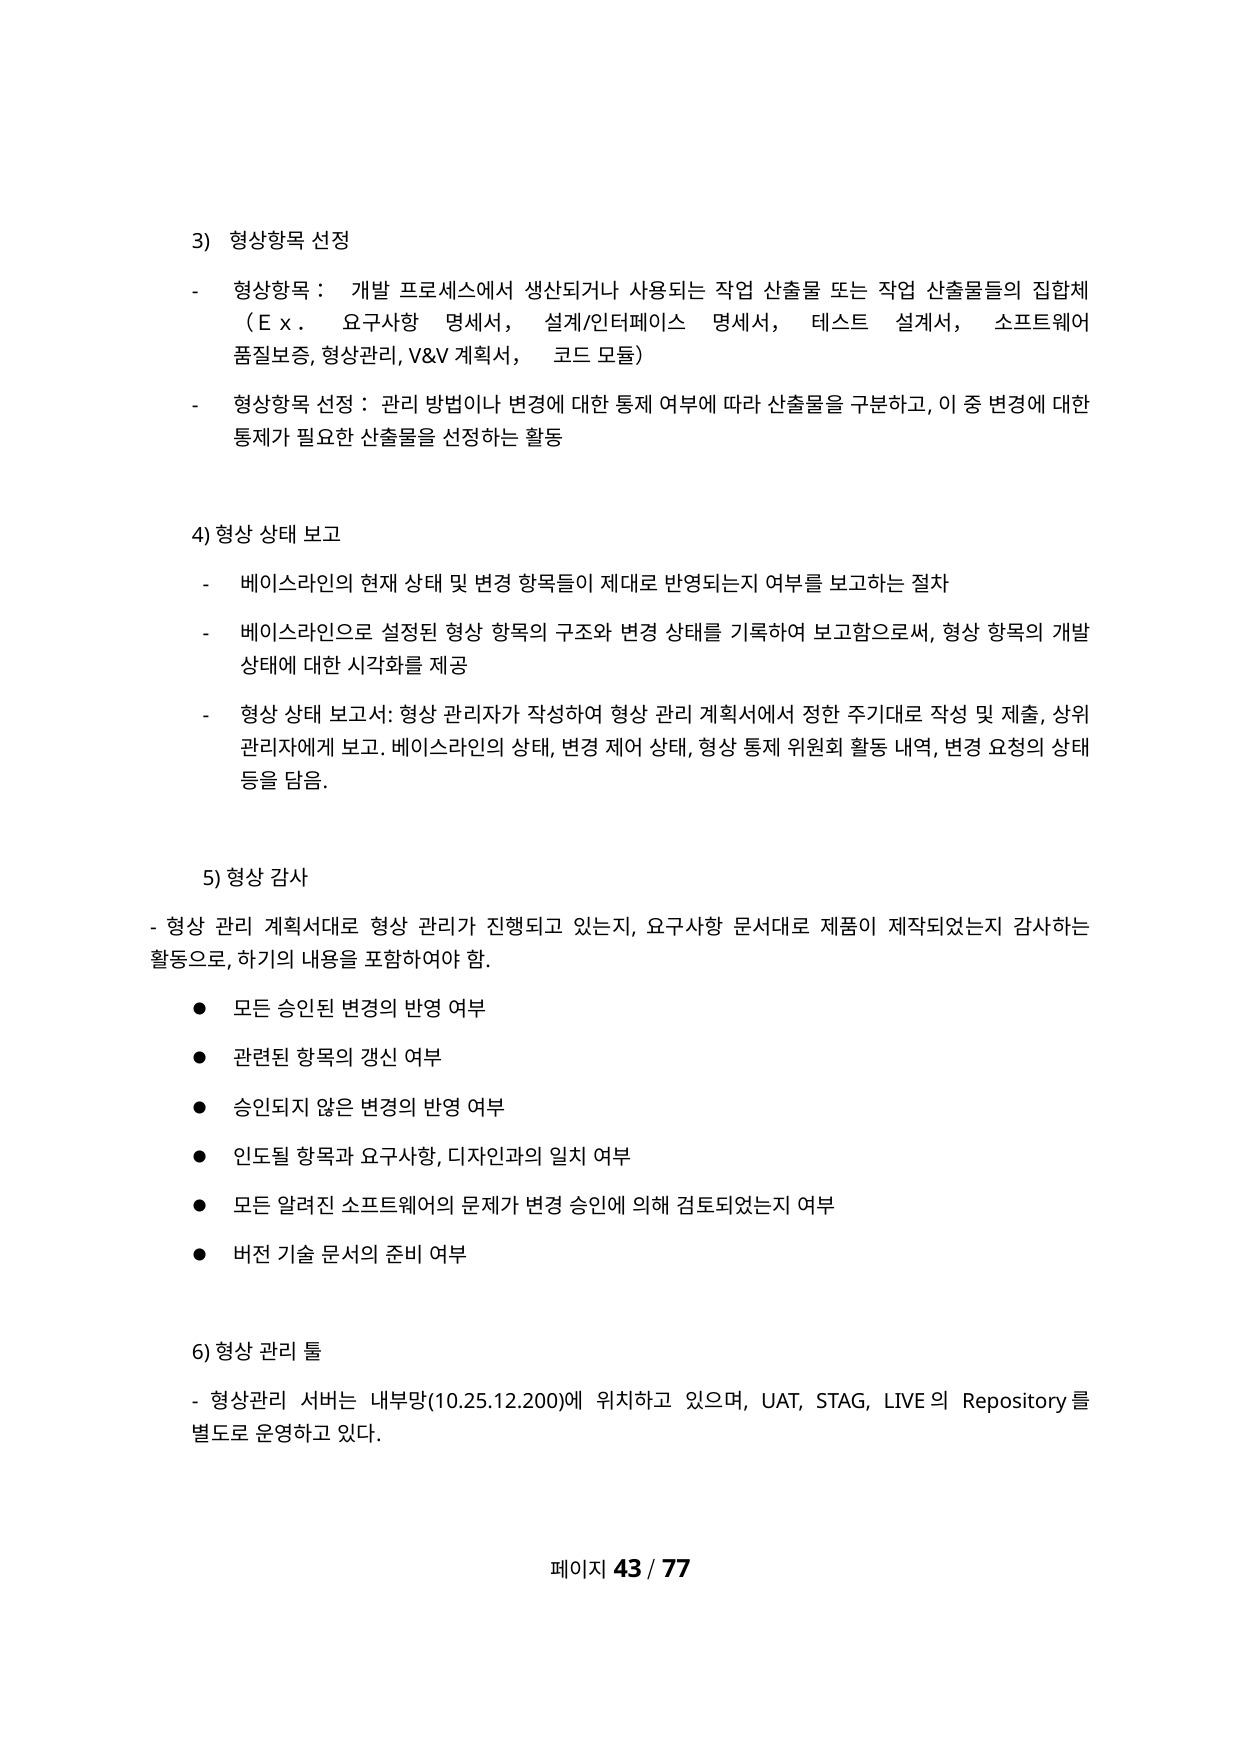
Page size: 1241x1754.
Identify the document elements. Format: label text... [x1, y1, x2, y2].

list 형상 상태 보고서: 형상 관리자가 작성하여 형상 관리 계획서에서 정한 주기대로 작성 및 제출, 상위 관리자에게 보고. 베이스라인의 상태, 변경 제어 상태, 형상 통제 위원회 활동 내역, 변경 요청의 상태 등을 담음. [202, 699, 1090, 794]
list 인도될 항목과 요구사항, 디자인과의 일치 여부 [192, 1140, 1090, 1170]
list 베이스라인으로 설정된 형상 항목의 구조와 변경 상태를 기록하여 보고함으로써, 형상 항목의 개발 상태에 대한 시각화를 제공 [202, 617, 1090, 679]
list 모든 승인된 변경의 반영 여부 [192, 992, 1090, 1022]
text - 형상관리 서버는 내부망(10.25.12.200)에 위치하고 있으며, UAT, STAG, LIVE의 Repository를 별도로 운영하고 있다. [192, 1384, 1090, 1448]
list 형상항목 선정： 관리 방법이나 변경에 대한 통제 여부에 따라 산출물을 구분하고, 이 중 변경에 대한 통제가 필요한 산출물을 선정하는 활동 [192, 389, 1090, 452]
list 형상항목 선정 [192, 224, 1090, 255]
text - 형상 관리 계획서대로 형상 관리가 진행되고 있는지, 요구사항 문서대로 제품이 제작되었는지 감사하는 활동으로, 하기의 내용을 포함하여야 함. [150, 910, 1090, 973]
text 6) 형상 관리 툴 [150, 1335, 1090, 1366]
list 승인되지 않은 변경의 반영 여부 [192, 1091, 1090, 1121]
text 4) 형상 상태 보고 [150, 518, 1090, 548]
list 관련된 항목의 갱신 여부 [192, 1041, 1090, 1072]
list 모든 알려진 소프트웨어의 문제가 변경 승인에 의해 검토되었는지 여부 [192, 1189, 1090, 1219]
text 5) 형상 감사 [150, 861, 1090, 891]
list 버전 기술 문서의 준비 여부 [192, 1239, 1090, 1269]
list 베이스라인의 현재 상태 및 변경 항목들이 제대로 반영되는지 여부를 보고하는 절차 [202, 567, 1090, 598]
list 형상항목： 개발 프로세스에서 생산되거나 사용되는 작업 산출물 또는 작업 산출물들의 집합체 （Ｅｘ． 요구사항 명세서， 설계/인터페이스 명세서， 테스트 설계서， 소프트웨어 품질보증, 형상관리, V&V 계획서， 코드 모듈） [192, 274, 1090, 369]
